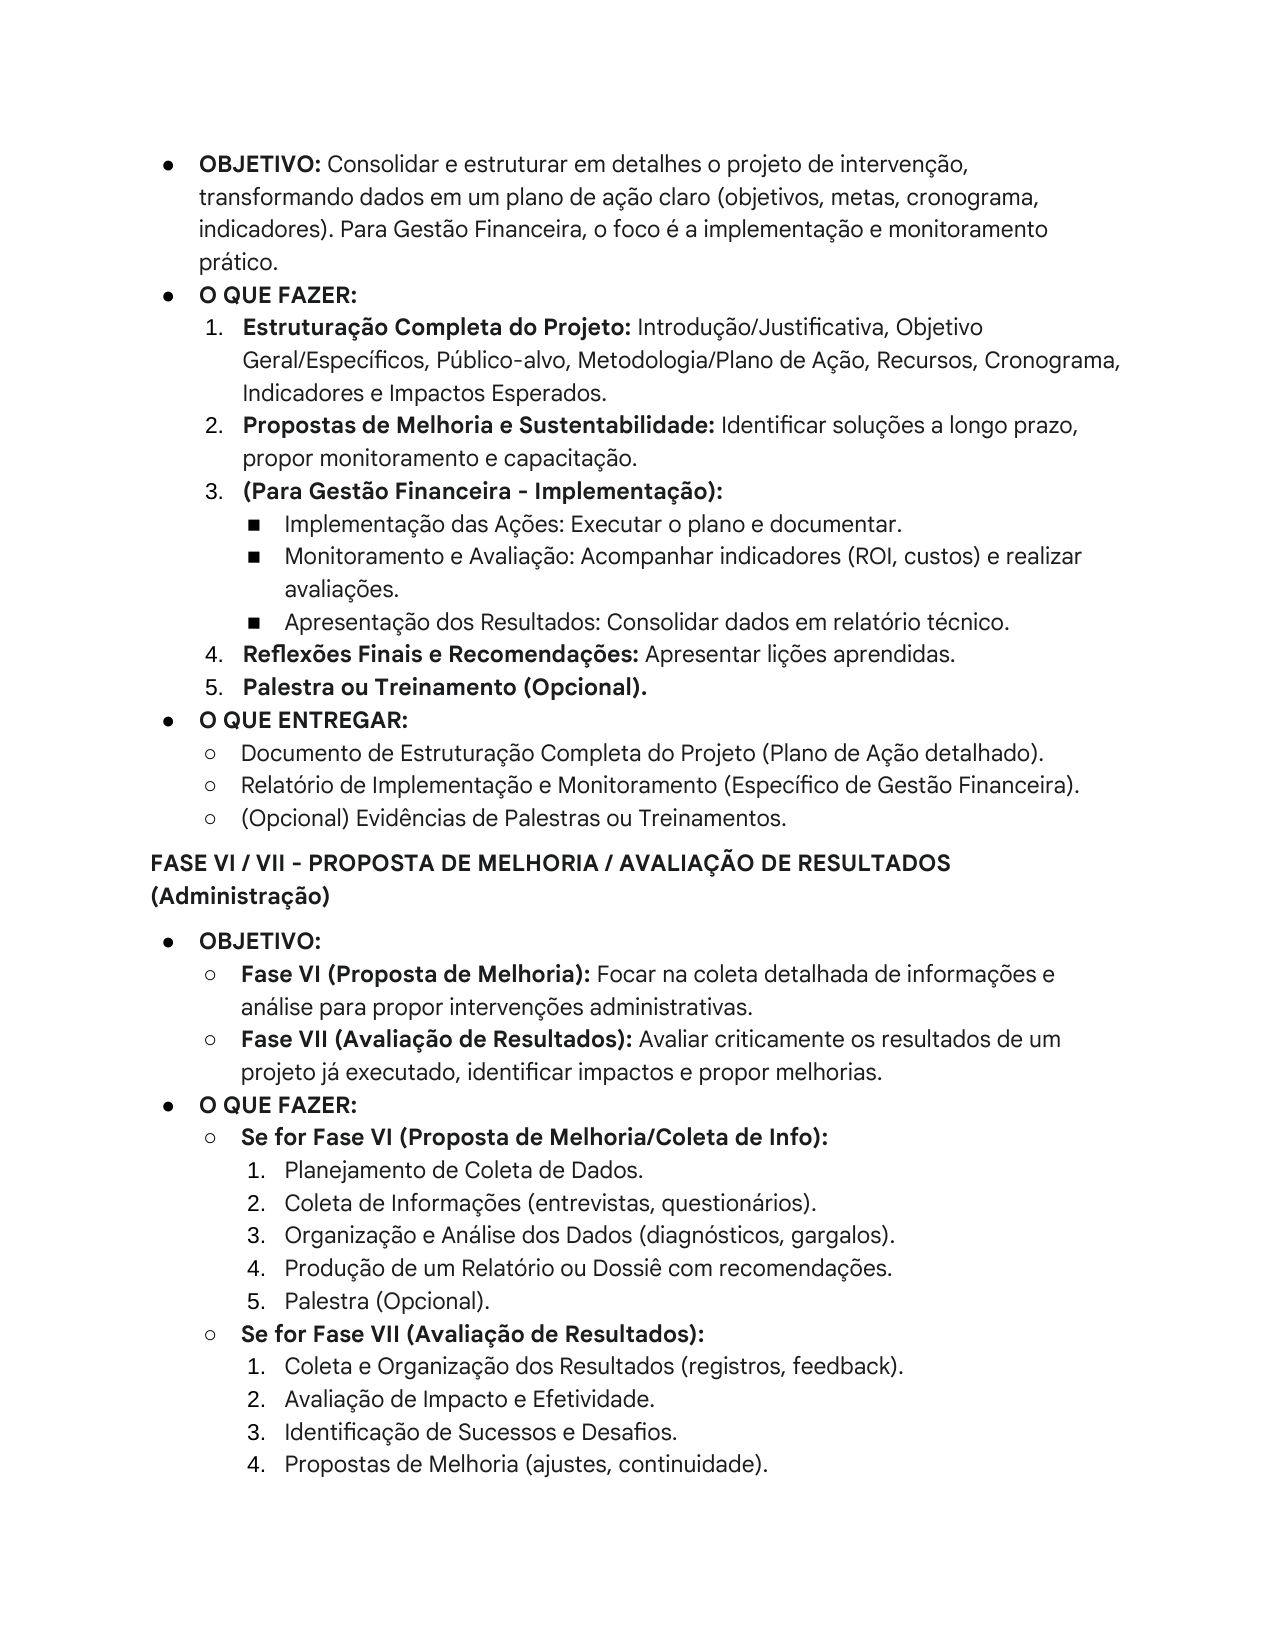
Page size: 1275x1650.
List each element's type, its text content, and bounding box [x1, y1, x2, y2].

list Coleta de Informações (entrevistas, questionários). [247, 1189, 1125, 1218]
list Relatório de Implementação e Monitoramento (Específico de Gestão Financeira). [203, 771, 1125, 800]
list Organização e Análise dos Dados (diagnósticos, gargalos). [247, 1222, 1125, 1250]
list Documento de Estruturação Completa do Projeto (Plano de Ação detalhado). [203, 739, 1125, 767]
list Apresentação dos Resultados: Consolidar dados em relatório técnico. [247, 608, 1125, 637]
list Propostas de Melhoria (ajustes, continuidade). [247, 1451, 1125, 1479]
list Palestra ou Treinamento (Opcional). [205, 673, 1125, 702]
list OBJETIVO: Consolidar e estruturar em detalhes o projeto de intervenção, transformando dados em um plano de ação claro (objetivos, metas, cronograma, indicadores). Para Gestão Financeira, o foco é a implementação e monitoramento prático. [161, 150, 1125, 277]
list Estruturação Completa do Projeto: Introdução/Justificativa, Objetivo Geral/Específicos, Público-alvo, Metodologia/Plano de Ação, Recursos, Cronograma, Indicadores e Impactos Esperados. [205, 313, 1125, 408]
list Fase VII (Avaliação de Resultados): Avaliar criticamente os resultados de um projeto já executado, identificar impactos e propor melhorias. [203, 1025, 1125, 1087]
list O QUE ENTREGAR: [161, 706, 1125, 735]
list OBJETIVO: [161, 927, 1125, 956]
list (Para Gestão Financeira - Implementação): [205, 477, 1125, 506]
list Planejamento de Coleta de Dados. [247, 1156, 1125, 1185]
list Produção de um Relatório ou Dossiê com recomendações. [247, 1254, 1125, 1283]
list Propostas de Melhoria e Sustentabilidade: Identificar soluções a longo prazo, propor monitoramento e capacitação. [205, 412, 1125, 473]
list Se for Fase VI (Proposta de Melhoria/Coleta de Info): [203, 1123, 1125, 1152]
list Reflexões Finais e Recomendações: Apresentar lições aprendidas. [205, 641, 1125, 669]
list O QUE FAZER: [161, 1091, 1125, 1119]
list Fase VI (Proposta de Melhoria): Focar na coleta detalhada de informações e análise para propor intervenções administrativas. [203, 960, 1125, 1021]
list Palestra (Opcional). [247, 1287, 1125, 1316]
list Monitoramento e Avaliação: Acompanhar indicadores (ROI, custos) e realizar avaliações. [247, 542, 1125, 604]
list Implementação das Ações: Executar o plano e documentar. [247, 510, 1125, 538]
list (Opcional) Evidências de Palestras ou Treinamentos. [203, 804, 1125, 833]
list Avaliação de Impacto e Efetividade. [247, 1385, 1125, 1414]
list Coleta e Organização dos Resultados (registros, feedback). [247, 1352, 1125, 1381]
list Identificação de Sucessos e Desafios. [247, 1418, 1125, 1447]
text FASE VI / VII - PROPOSTA DE MELHORIA / AVALIAÇÃO DE RESULTADOS (Administração) [150, 849, 1125, 911]
list Se for Fase VII (Avaliação de Resultados): [203, 1320, 1125, 1348]
list O QUE FAZER: [161, 281, 1125, 309]
